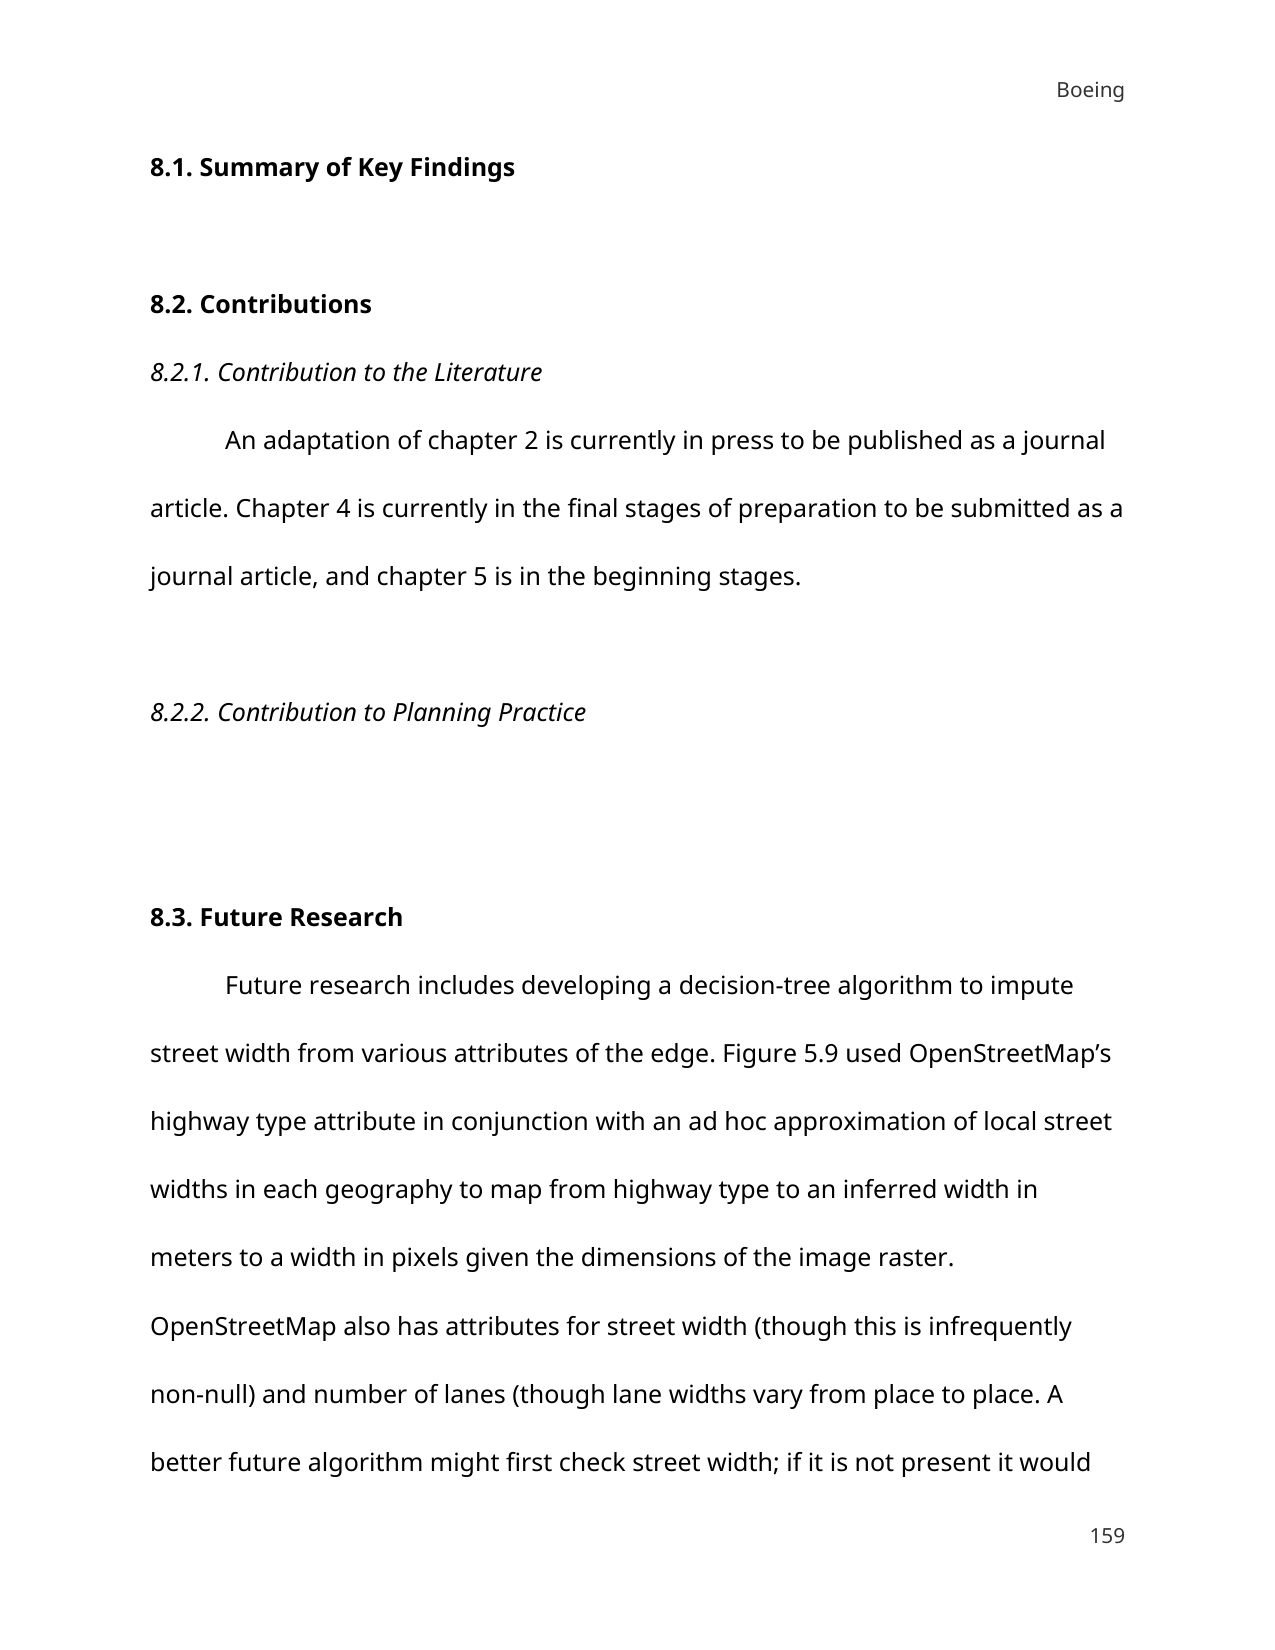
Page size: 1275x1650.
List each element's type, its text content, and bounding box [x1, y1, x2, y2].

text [150, 967, 1125, 1478]
subtitle Contribution to the Literature [150, 354, 1125, 388]
text An adaptation of chapter 2 is currently in press to be published as a journal article. Chapter 4 is currently in the final stages of preparation to be submitted as a journal article, and chapter 5 is in the beginning stages. [150, 422, 1125, 593]
subtitle Contributions [150, 286, 1125, 320]
subtitle Contribution to Planning Practice [150, 695, 1125, 729]
subtitle Summary of Key Findings [150, 150, 1125, 184]
subtitle Future Research [150, 899, 1125, 933]
